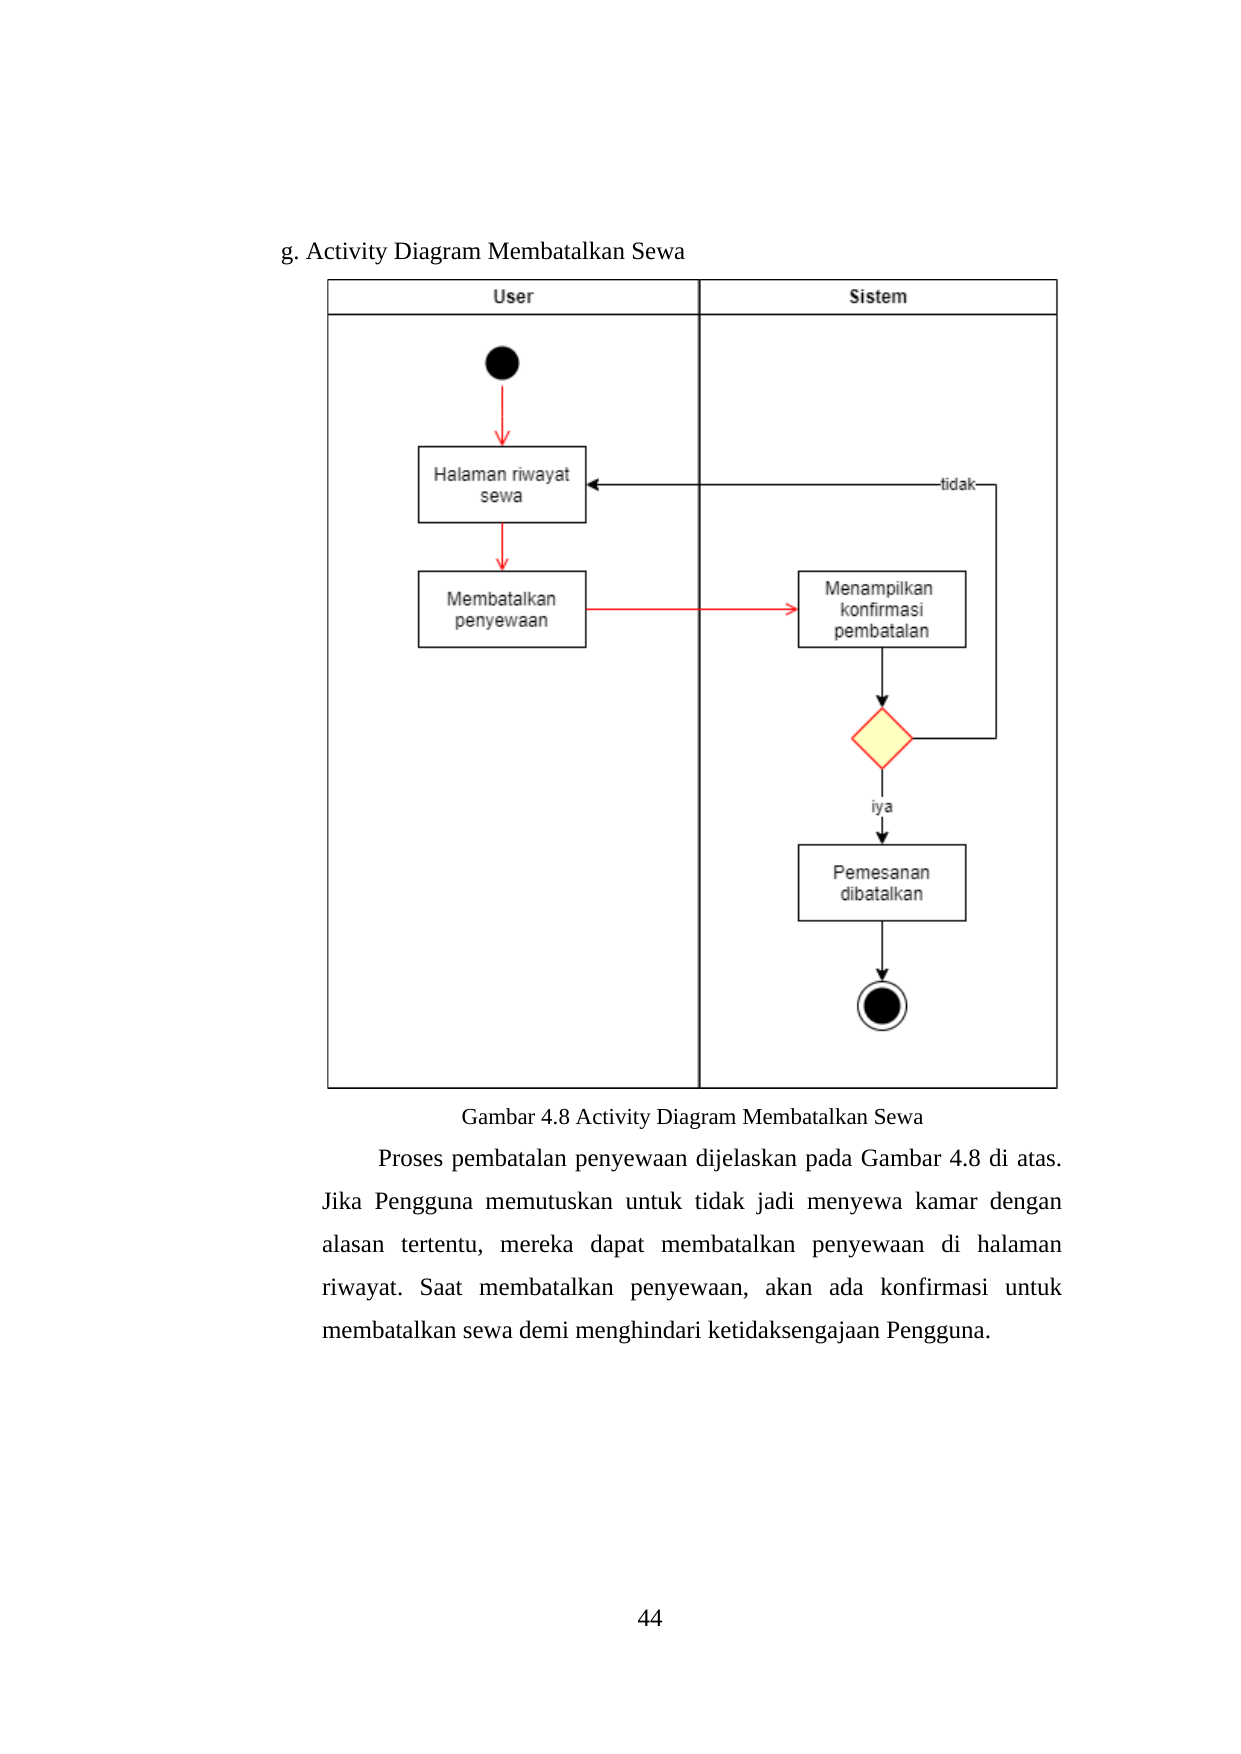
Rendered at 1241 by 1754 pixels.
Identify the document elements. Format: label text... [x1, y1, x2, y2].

text Proses pembatalan penyewaan dijelaskan pada Gambar 4.8 di atas. Jika Pengguna memutuskan untuk tidak jadi menyewa kamar dengan alasan tertentu, mereka dapat membatalkan penyewaan di halaman riwayat. Saat membatalkan penyewaan, akan ada konfirmasi untuk membatalkan sewa demi menghindari ketidaksengajaan Pengguna. [322, 1143, 1063, 1344]
subtitle Activity Diagram Membatalkan Sewa [281, 236, 1063, 265]
picture [327, 279, 1058, 1089]
text Gambar 4.8 Activity Diagram Membatalkan Sewa [322, 1103, 1063, 1129]
